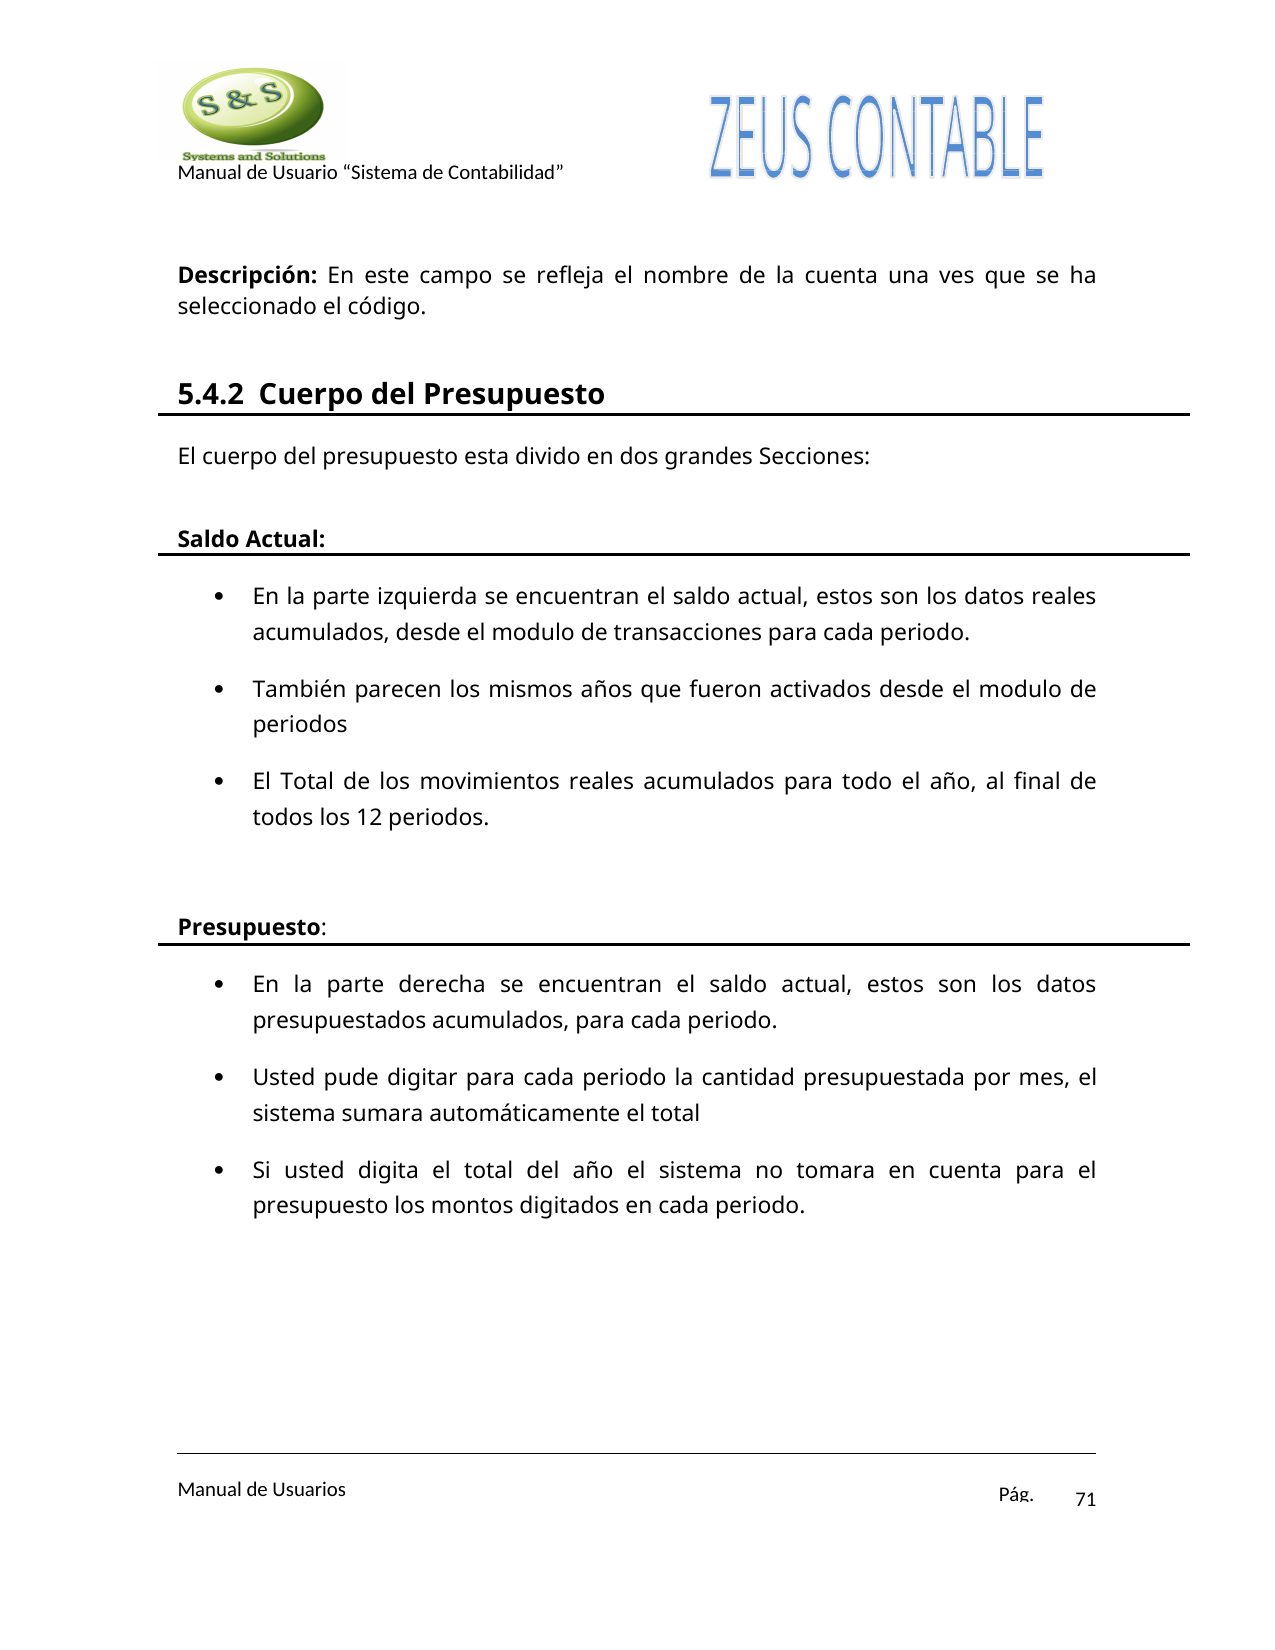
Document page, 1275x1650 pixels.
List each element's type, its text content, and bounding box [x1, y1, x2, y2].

picture [155, 61, 348, 161]
list Si usted digita el total del año el sistema no tomara en cuenta para el presupuesto los montos digitados en cada periodo. [215, 1153, 1098, 1221]
list Usted pude digitar para cada periodo la cantidad presupuestada por mes, el sistema sumara automáticamente el total [215, 1061, 1098, 1128]
list En la parte derecha se encuentran el saldo actual, estos son los datos presupuestados acumulados, para cada periodo. [215, 968, 1098, 1035]
list También parecen los mismos años que fueron activados desde el modulo de periodos [215, 672, 1098, 740]
text Presupuesto: [177, 911, 1098, 943]
list El Total de los movimientos reales acumulados para todo el año, al final de todos los 12 periodos. [215, 765, 1098, 832]
text Saldo Actual: [177, 523, 1098, 553]
text Descripción: En este campo se refleja el nombre de la cuenta una ves que se ha seleccionado el código. [177, 259, 1098, 321]
list En la parte izquierda se encuentran el saldo actual, estos son los datos reales acumulados, desde el modulo de transacciones para cada periodo. [215, 580, 1098, 647]
text 5.4.2 Cuerpo del Presupuesto [177, 373, 1098, 413]
text El cuerpo del presupuesto esta divido en dos grandes Secciones: [177, 440, 1098, 471]
